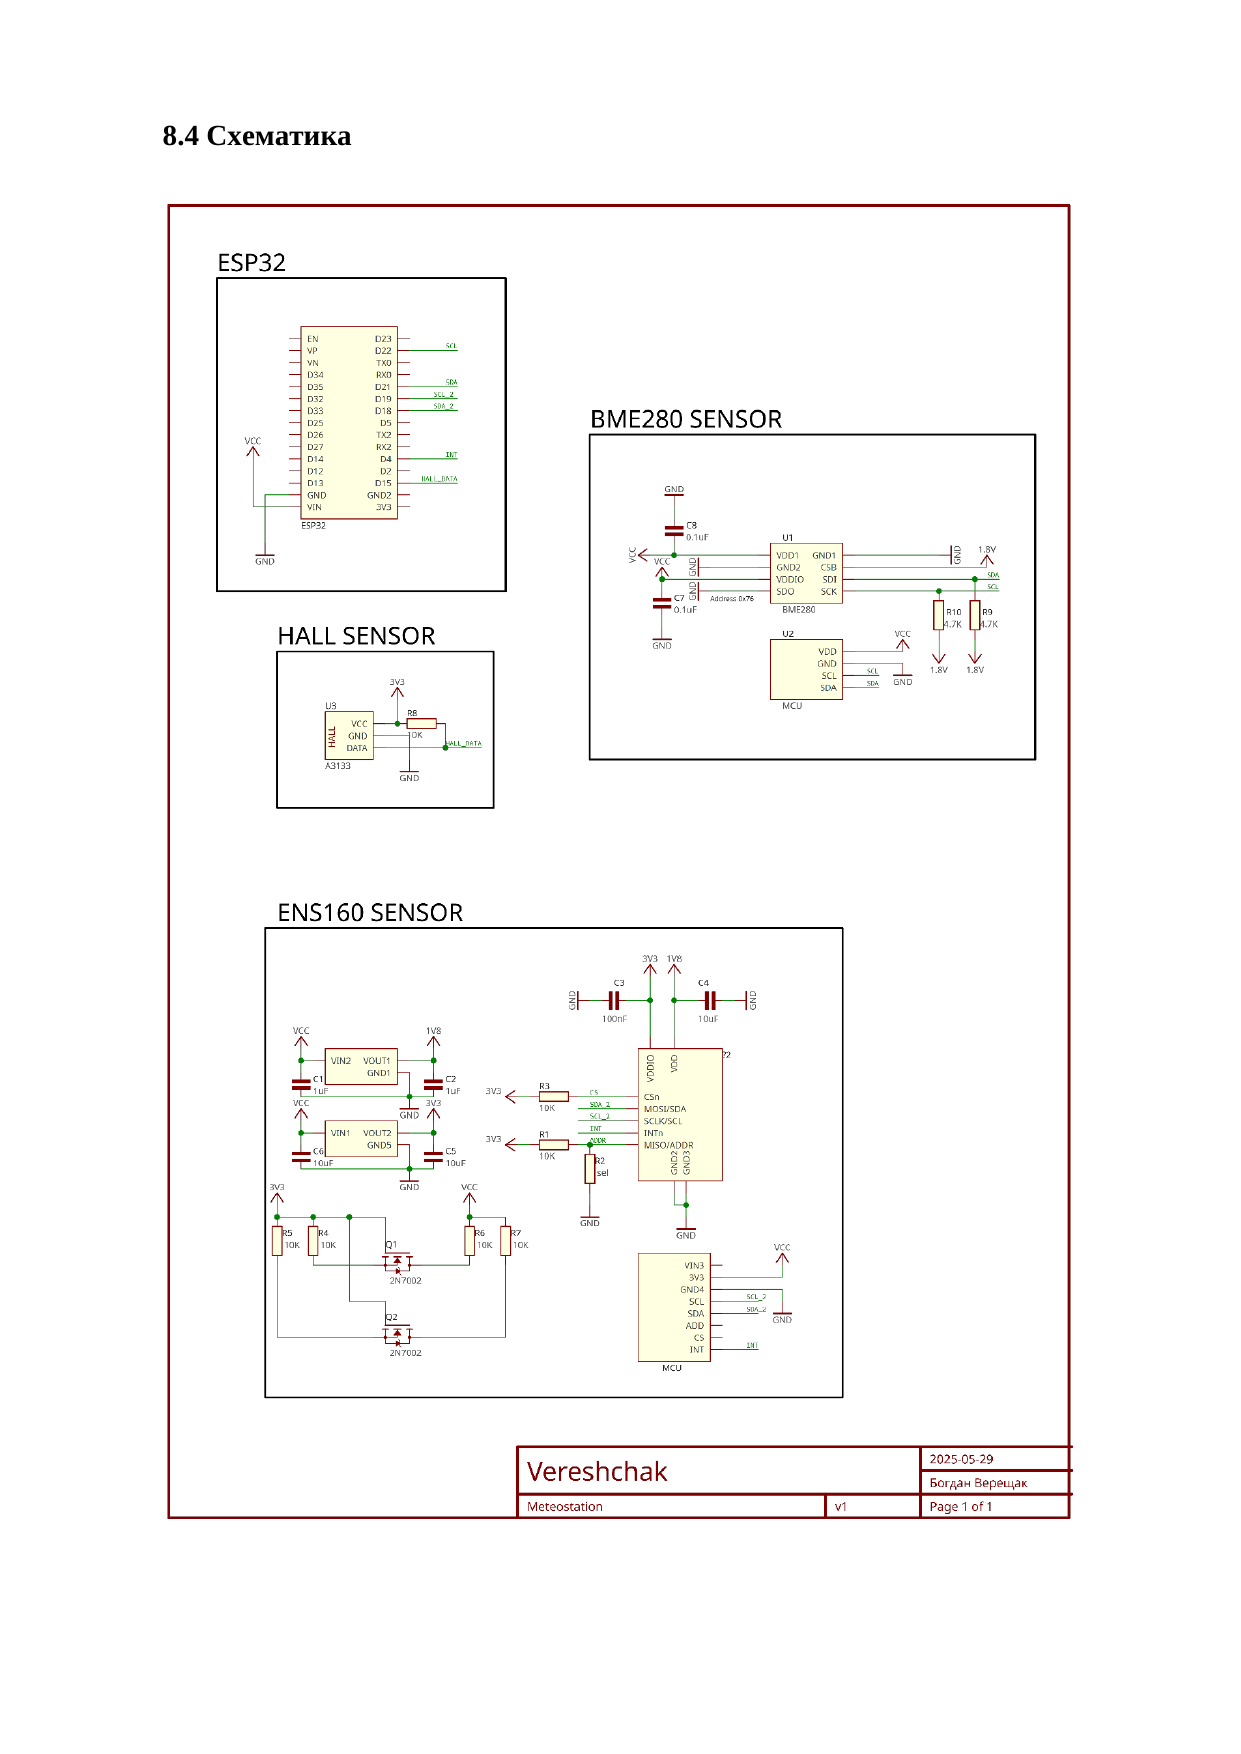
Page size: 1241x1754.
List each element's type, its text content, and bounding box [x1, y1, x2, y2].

text 8.4 Схематика [118, 118, 1122, 152]
picture [118, 156, 1122, 1568]
